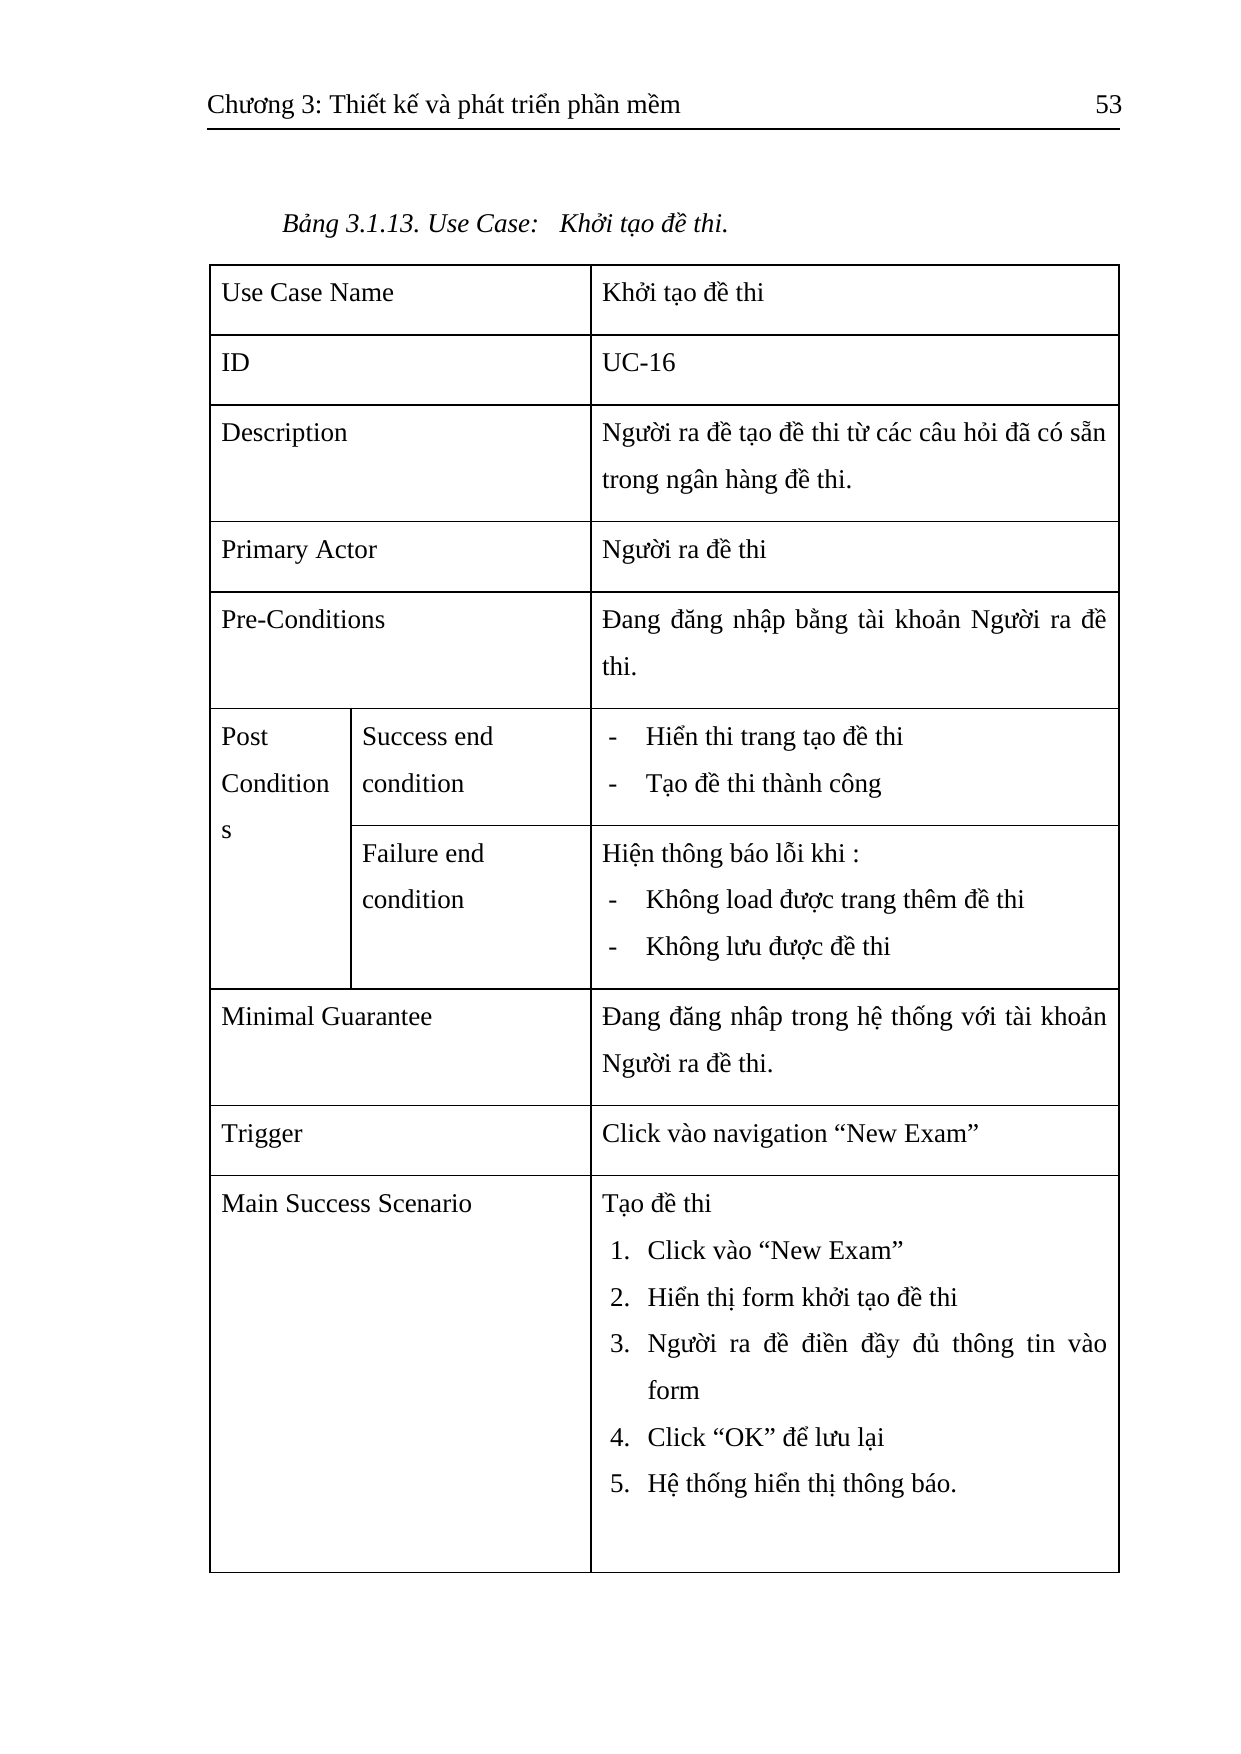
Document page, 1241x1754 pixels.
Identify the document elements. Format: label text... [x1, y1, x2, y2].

table_cell Success end condition [352, 709, 590, 824]
table_cell Hiện thông báo lỗi khi : Không load được trang thêm đề thi Không lưu được đề thi [592, 826, 1118, 988]
table_cell Failure end condition [352, 826, 590, 988]
table_header Use Case Name [211, 266, 590, 334]
table_cell Main Success Scenario [211, 1176, 590, 1572]
subtitle Bảng 3.1.13. Use Case: Khởi tạo đề thi. [282, 207, 1122, 238]
table_cell Click vào navigation “New Exam” [592, 1106, 1118, 1175]
table_cell Description [211, 406, 590, 521]
table_cell UC-16 [592, 336, 1118, 404]
table_cell Trigger [211, 1106, 590, 1175]
table_header Khởi tạo đề thi [592, 266, 1118, 334]
table_cell Primary Actor [211, 522, 590, 591]
table_cell Post Conditions [211, 709, 350, 988]
table_cell Đang đăng nhâp trong hệ thống với tài khoản Người ra đề thi. [592, 990, 1118, 1105]
table_cell ID [211, 336, 590, 404]
table_cell Pre-Conditions [211, 593, 590, 708]
table_cell Minimal Guarantee [211, 990, 590, 1105]
table_cell Người ra đề tạo đề thi từ các câu hỏi đã có sẵn trong ngân hàng đề thi. [592, 406, 1118, 521]
table_cell Hiển thi trang tạo đề thi Tạo đề thi thành công [592, 709, 1118, 824]
table_cell Tạo đề thi Click vào “New Exam” Hiển thị form khởi tạo đề thi Người ra đề điền đầy đủ thông tin vào form Click “OK” để lưu lại Hệ thống hiển thị thông báo. [592, 1176, 1118, 1572]
table_cell Người ra đề thi [592, 522, 1118, 591]
table_cell Đang đăng nhập bằng tài khoản Người ra đề thi. [592, 593, 1118, 708]
